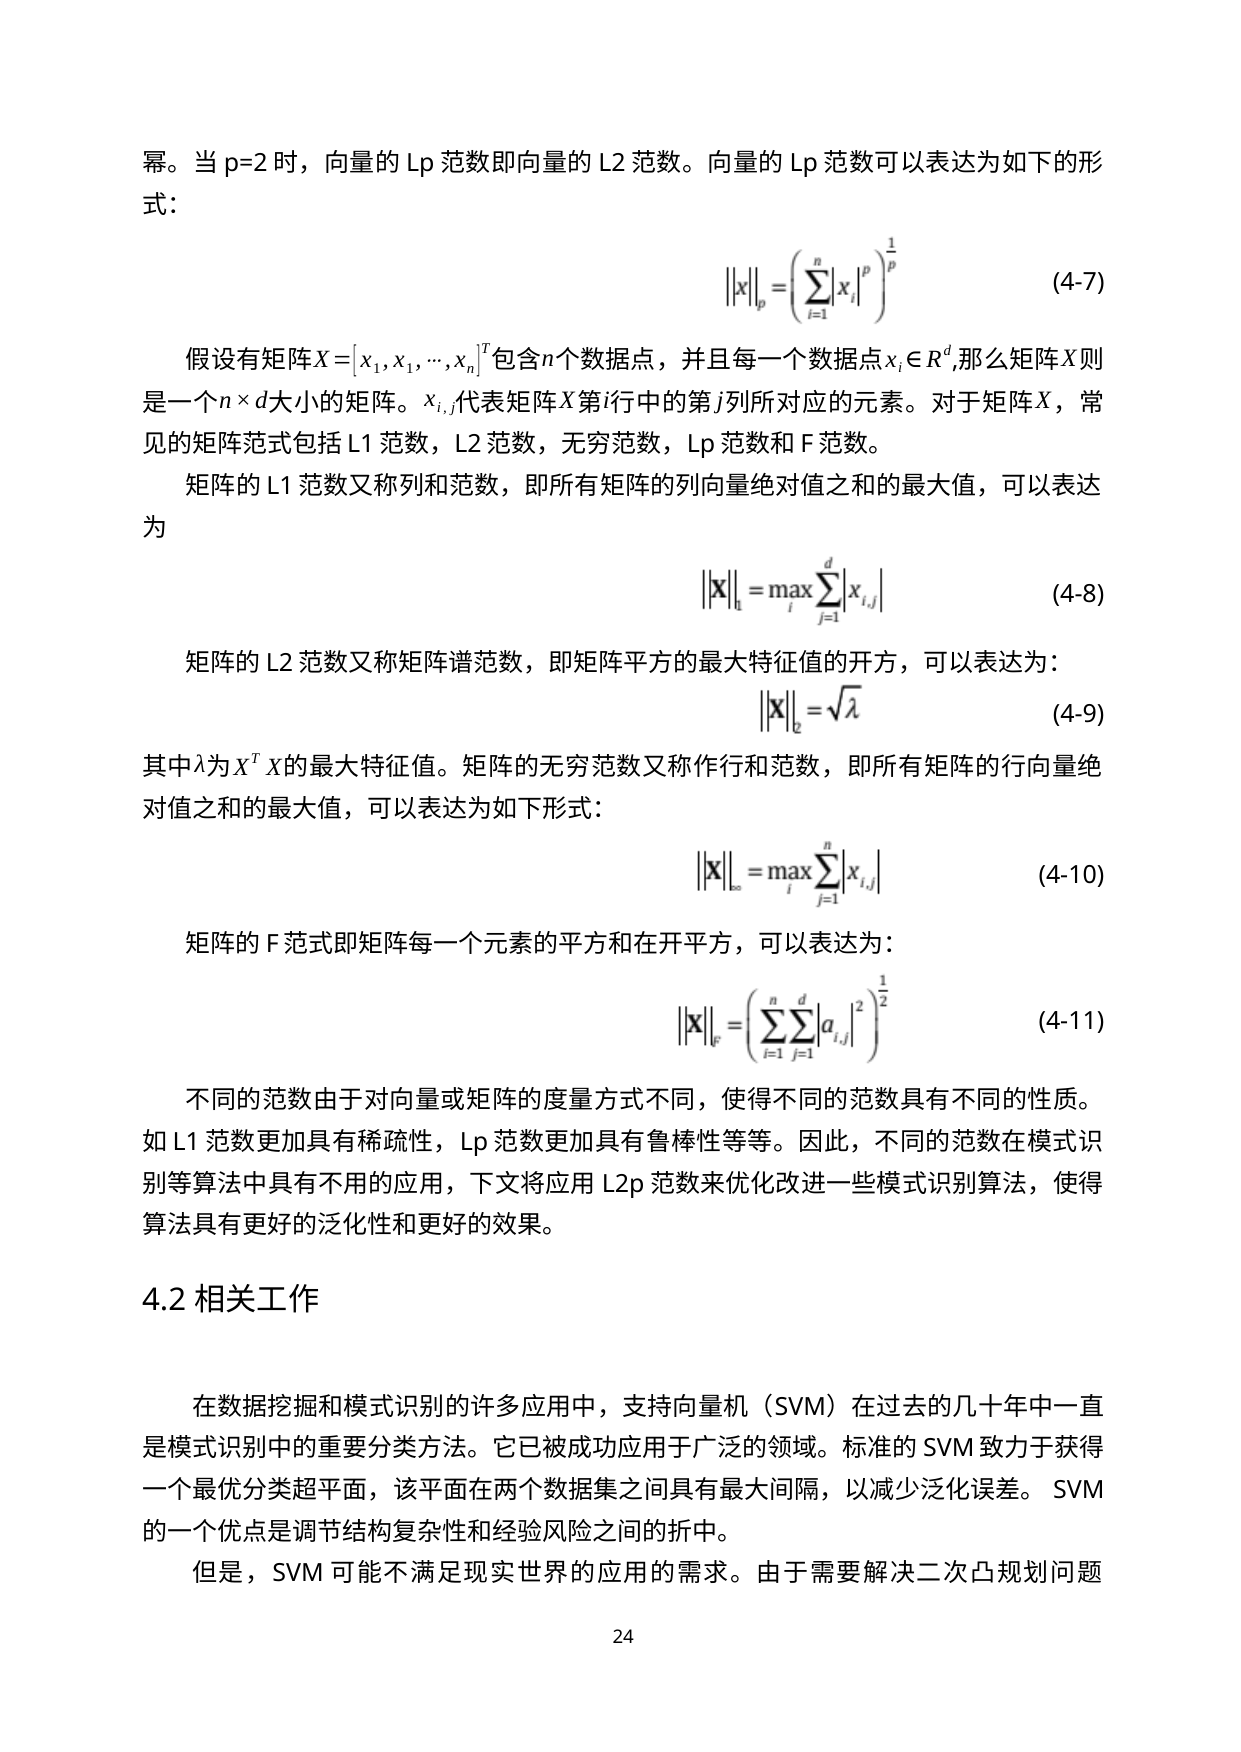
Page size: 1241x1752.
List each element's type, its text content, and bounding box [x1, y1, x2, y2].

text 矩阵的F范式即矩阵每一个元素的平方和在开平方，可以表达为： [142, 921, 1104, 963]
text 矩阵的L1范数又称列和范数，即所有矩阵的列向量绝对值之和的最大值，可以表达为 [142, 463, 1104, 546]
text (4-7) [142, 223, 1104, 338]
text 矩阵的L2范数又称矩阵谱范数，即矩阵平方的最大特征值的开方，可以表达为： [142, 640, 1104, 681]
text (4-9) [142, 681, 1104, 744]
text 在数据挖掘和模式识别的许多应用中，支持向量机（SVM）在过去的几十年中一直是模式识别中的重要分类方法。它已被成功应用于广泛的领域。标准的SVM致力于获得一个最优分类超平面，该平面在两个数据集之间具有最大间隔，以减少泛化误差。 SVM的一个优点是调节结构复杂性和经验风险之间的折中。 [142, 1383, 1104, 1550]
text 不同的范数由于对向量或矩阵的度量方式不同，使得不同的范数具有不同的性质。如L1范数更加具有稀疏性，Lp范数更加具有鲁棒性等等。因此，不同的范数在模式识别等算法中具有不用的应用，下文将应用L2p范数来优化改进一些模式识别算法，使得算法具有更好的泛化性和更好的效果。 [142, 1077, 1104, 1244]
text (4-10) [142, 827, 1104, 921]
text 假设有矩阵包含个数据点，并且每一个数据点,那么矩阵则是一个大小的矩阵。代表矩阵第行中的第列所对应的元素。对于矩阵，常见的矩阵范式包括L1范数，L2范数，无穷范数，Lp范数和F范数。 [142, 338, 1104, 463]
text (4-11) [142, 963, 1104, 1077]
text (4-8) [142, 546, 1104, 640]
subtitle 4.2 相关工作 [142, 1271, 1104, 1323]
text 其中为的最大特征值。矩阵的无穷范数又称作行和范数，即所有矩阵的行向量绝对值之和的最大值，可以表达为如下形式： [142, 744, 1104, 827]
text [142, 1550, 1104, 1592]
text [142, 140, 1104, 223]
